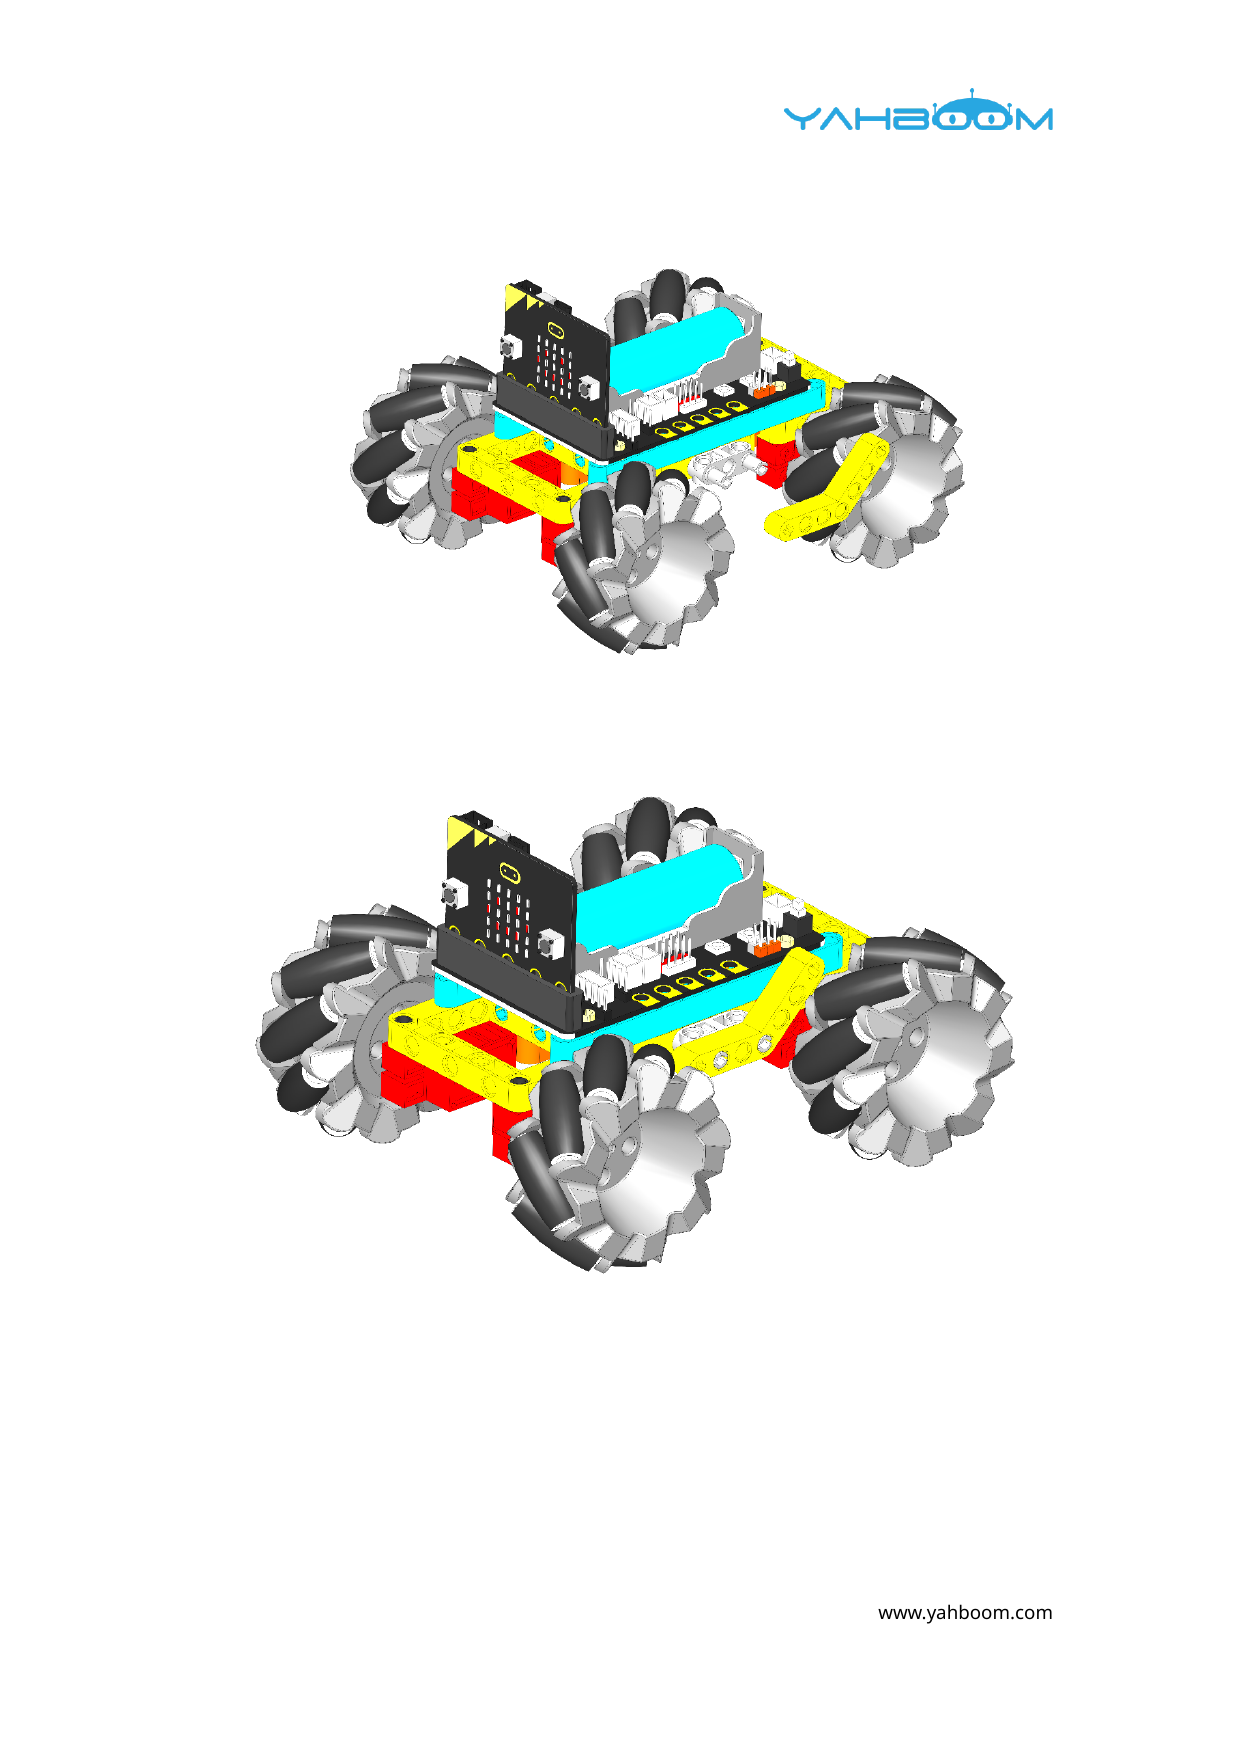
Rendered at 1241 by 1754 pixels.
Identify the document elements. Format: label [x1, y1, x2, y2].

picture [784, 88, 1053, 130]
picture [187, 744, 1053, 1305]
picture [187, 159, 1053, 720]
